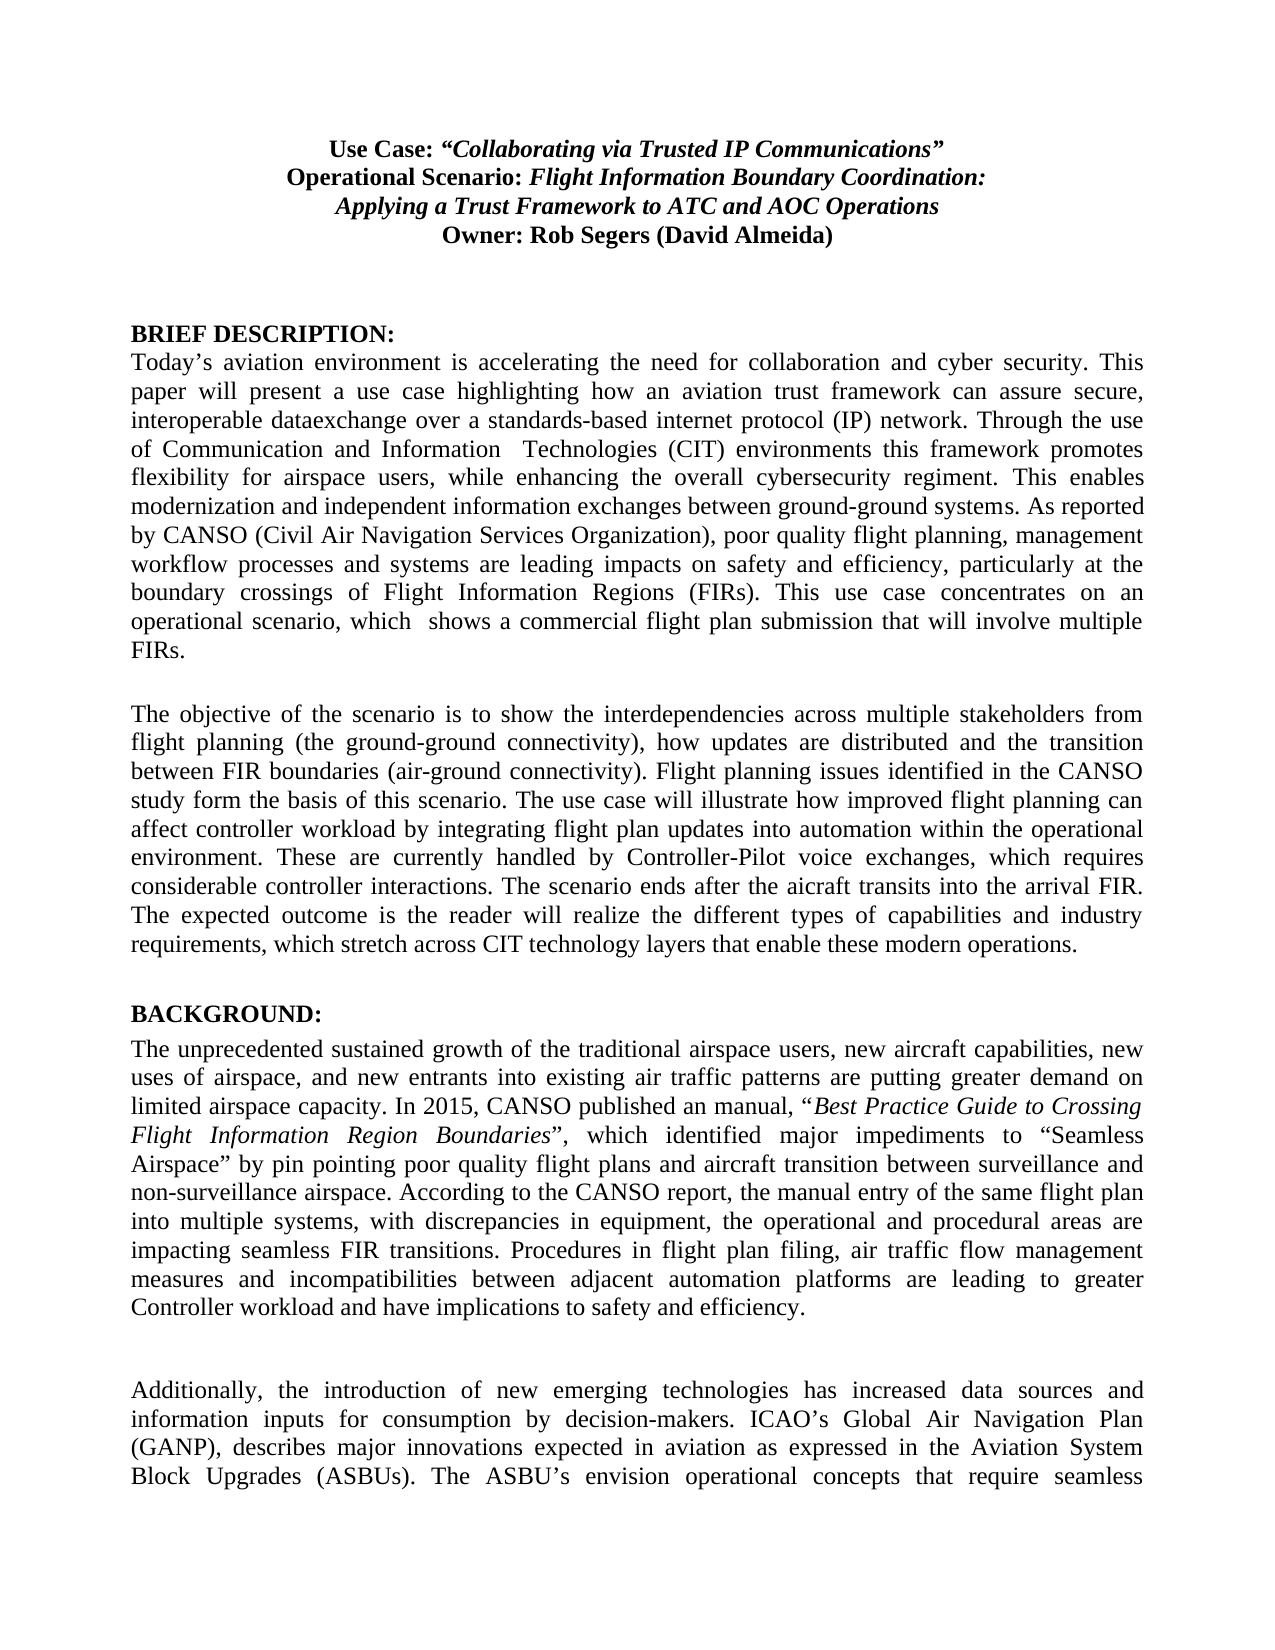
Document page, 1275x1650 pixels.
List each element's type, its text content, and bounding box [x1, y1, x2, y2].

title Owner: Rob Segers (David Almeida) [243, 220, 1032, 249]
title Applying a Trust Framework to ATC and AOC Operations [243, 191, 1032, 220]
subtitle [131, 1375, 1144, 1490]
list BRIEF DESCRIPTION: [131, 319, 1144, 347]
text Today’s aviation environment is accelerating the need for collaboration and cyber security. This paper will present a use case highlighting how an aviation trust framework can assure secure, interoperable dataexchange over a standards-based internet protocol (IP) network. Through the use of Communication and Information Technologies (CIT) environments this framework promotes flexibility for airspace users, while enhancing the overall cybersecurity regiment. This enables modernization and independent information exchanges between ground-ground systems. As reported by CANSO (Civil Air Navigation Services Organization), poor quality flight planning, management workflow processes and systems are leading impacts on safety and efficiency, particularly at the boundary crossings of Flight Information Regions (FIRs). This use case concentrates on an operational scenario, which shows a commercial flight plan submission that will involve multiple FIRs. [131, 347, 1144, 664]
list BACKGROUND: [131, 999, 1144, 1027]
title Operational Scenario: Flight Information Boundary Coordination: [243, 162, 1032, 191]
title Use Case: “Collaborating via Trusted IP Communications” [243, 134, 1032, 162]
subtitle The unprecedented sustained growth of the traditional airspace users, new aircraft capabilities, new uses of airspace, and new entrants into existing air traffic patterns are putting greater demand on limited airspace capacity. In 2015, CANSO published an manual, “Best Practice Guide to Crossing Flight Information Region Boundaries”, which identified major impediments to “Seamless Airspace” by pin pointing poor quality flight plans and aircraft transition between surveillance and non-surveillance airspace. According to the CANSO report, the manual entry of the same flight plan into multiple systems, with discrepancies in equipment, the operational and procedural areas are impacting seamless FIR transitions. Procedures in flight plan filing, air traffic flow management measures and incompatibilities between adjacent automation platforms are leading to greater Controller workload and have implications to safety and efficiency. [131, 1034, 1144, 1321]
text The objective of the scenario is to show the interdependencies across multiple stakeholders from flight planning (the ground-ground connectivity), how updates are distributed and the transition between FIR boundaries (air-ground connectivity). Flight planning issues identified in the CANSO study form the basis of this scenario. The use case will illustrate how improved flight planning can affect controller workload by integrating flight plan updates into automation within the operational environment. These are currently handled by Controller-Pilot voice exchanges, which requires considerable controller interactions. The scenario ends after the aicraft transits into the arrival FIR. The expected outcome is the reader will realize the different types of capabilities and industry requirements, which stretch across CIT technology layers that enable these modern operations. [131, 699, 1144, 957]
